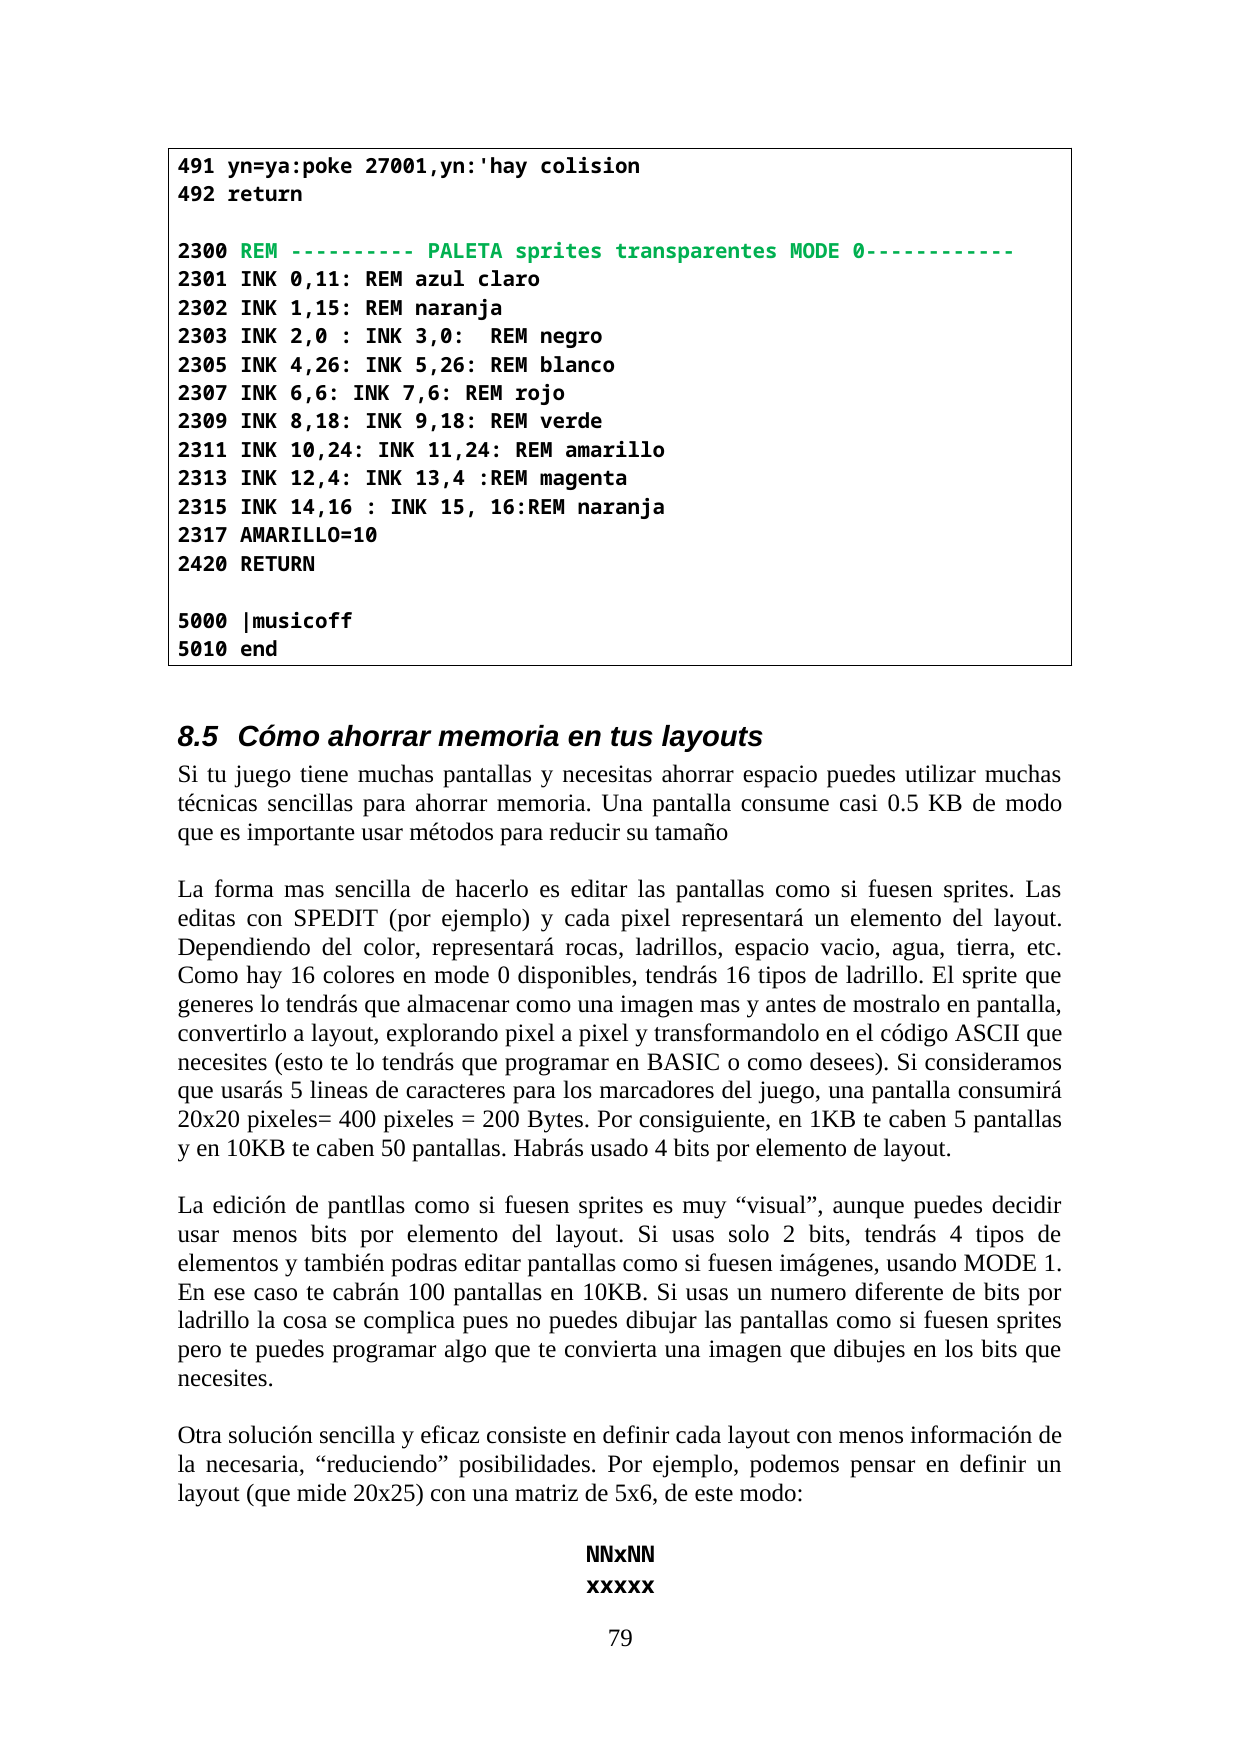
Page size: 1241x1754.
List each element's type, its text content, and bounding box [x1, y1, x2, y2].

text 2305 INK 4,26: INK 5,26: REM blanco [177, 350, 1063, 378]
text xxxxx [177, 1569, 1063, 1601]
text 5000 |musicoff [177, 606, 1063, 631]
text 2315 INK 14,16 : INK 15, 16:REM naranja [177, 492, 1063, 520]
text 2420 RETURN [177, 549, 1063, 577]
text 2311 INK 10,24: INK 11,24: REM amarillo [177, 435, 1063, 463]
text La edición de pantllas como si fuesen sprites es muy “visual”, aunque puedes decidir usar menos bits por elemento del layout. Si usas solo 2 bits, tendrás 4 tipos de elementos y también podras editar pantallas como si fuesen imágenes, usando MODE 1. En ese caso te cabrán 100 pantallas en 10KB. Si usas un numero diferente de bits por ladrillo la cosa se complica pues no puedes dibujar las pantallas como si fuesen sprites pero te puedes programar algo que te convierta una imagen que dibujes en los bits que necesites. [177, 1191, 1063, 1392]
text 5010 end [169, 631, 1071, 665]
text Otra solución sencilla y eficaz consiste en definir cada layout con menos información de la necesaria, “reduciendo” posibilidades. Por ejemplo, podemos pensar en definir un layout (que mide 20x25) con una matriz de 5x6, de este modo: [177, 1421, 1063, 1507]
text 2300 REM ---------- PALETA sprites transparentes MODE 0------------ [177, 236, 1063, 264]
text 491 yn=ya:poke 27001,yn:'hay colision [169, 149, 1071, 179]
text 492 return [177, 179, 1063, 208]
text 2302 INK 1,15: REM naranja [177, 293, 1063, 321]
text 2313 INK 12,4: INK 13,4 :REM magenta [177, 463, 1063, 492]
text La forma mas sencilla de hacerlo es editar las pantallas como si fuesen sprites. Las editas con SPEDIT (por ejemplo) y cada pixel representará un elemento del layout. Dependiendo del color, representará rocas, ladrillos, espacio vacio, agua, tierra, etc. Como hay 16 colores en mode 0 disponibles, tendrás 16 tipos de ladrillo. El sprite que generes lo tendrás que almacenar como una imagen mas y antes de mostralo en pantalla, convertirlo a layout, explorando pixel a pixel y transformandolo en el código ASCII que necesites (esto te lo tendrás que programar en BASIC o como desees). Si consideramos que usarás 5 lineas de caracteres para los marcadores del juego, una pantalla consumirá 20x20 pixeles= 400 pixeles = 200 Bytes. Por consiguiente, en 1KB te caben 5 pantallas y en 10KB te caben 50 pantallas. Habrás usado 4 bits por elemento de layout. [177, 874, 1063, 1162]
text 2317 AMARILLO=10 [177, 520, 1063, 549]
text 2309 INK 8,18: INK 9,18: REM verde [177, 407, 1063, 435]
text 2301 INK 0,11: REM azul claro [177, 264, 1063, 293]
text 2303 INK 2,0 : INK 3,0: REM negro [177, 321, 1063, 350]
subtitle Cómo ahorrar memoria en tus layouts [177, 719, 1063, 753]
text Si tu juego tiene muchas pantallas y necesitas ahorrar espacio puedes utilizar muchas técnicas sencillas para ahorrar memoria. Una pantalla consume casi 0.5 KB de modo que es importante usar métodos para reducir su tamaño [177, 759, 1063, 846]
text 2307 INK 6,6: INK 7,6: REM rojo [177, 378, 1063, 407]
text NNxNN [177, 1538, 1063, 1569]
